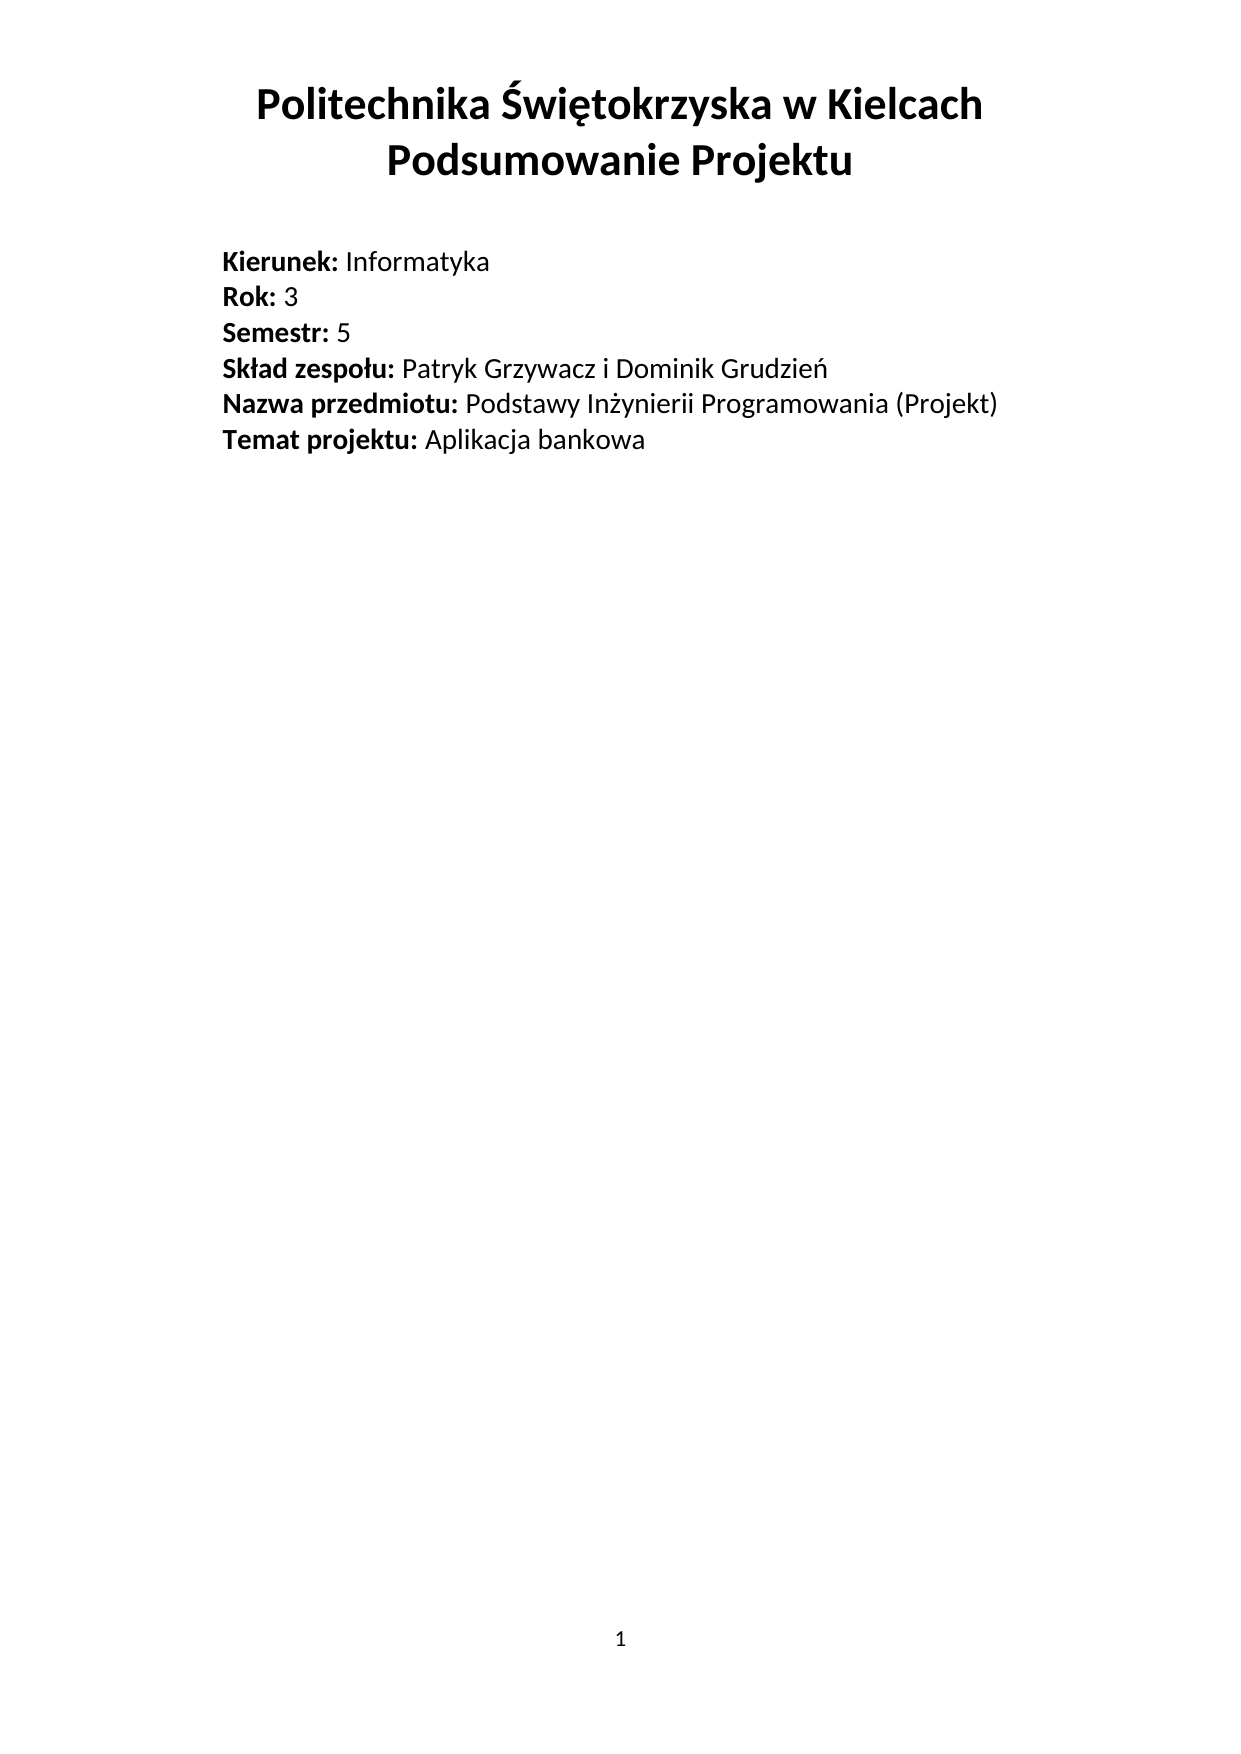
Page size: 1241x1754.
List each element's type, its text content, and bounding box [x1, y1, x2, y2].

text Kierunek: Informatyka [222, 243, 1165, 278]
text Rok: 3 [222, 278, 1165, 314]
text Nazwa przedmiotu: Podstawy Inżynierii Programowania (Projekt) [222, 385, 1165, 421]
text Skład zespołu: Patryk Grzywacz i Dominik Grudzień [222, 350, 1165, 385]
text Podsumowanie Projektu [75, 131, 1165, 187]
text Semestr: 5 [222, 314, 1165, 350]
text Politechnika Świętokrzyska w Kielcach [75, 75, 1165, 131]
text Temat projektu: Aplikacja bankowa [222, 421, 1165, 457]
